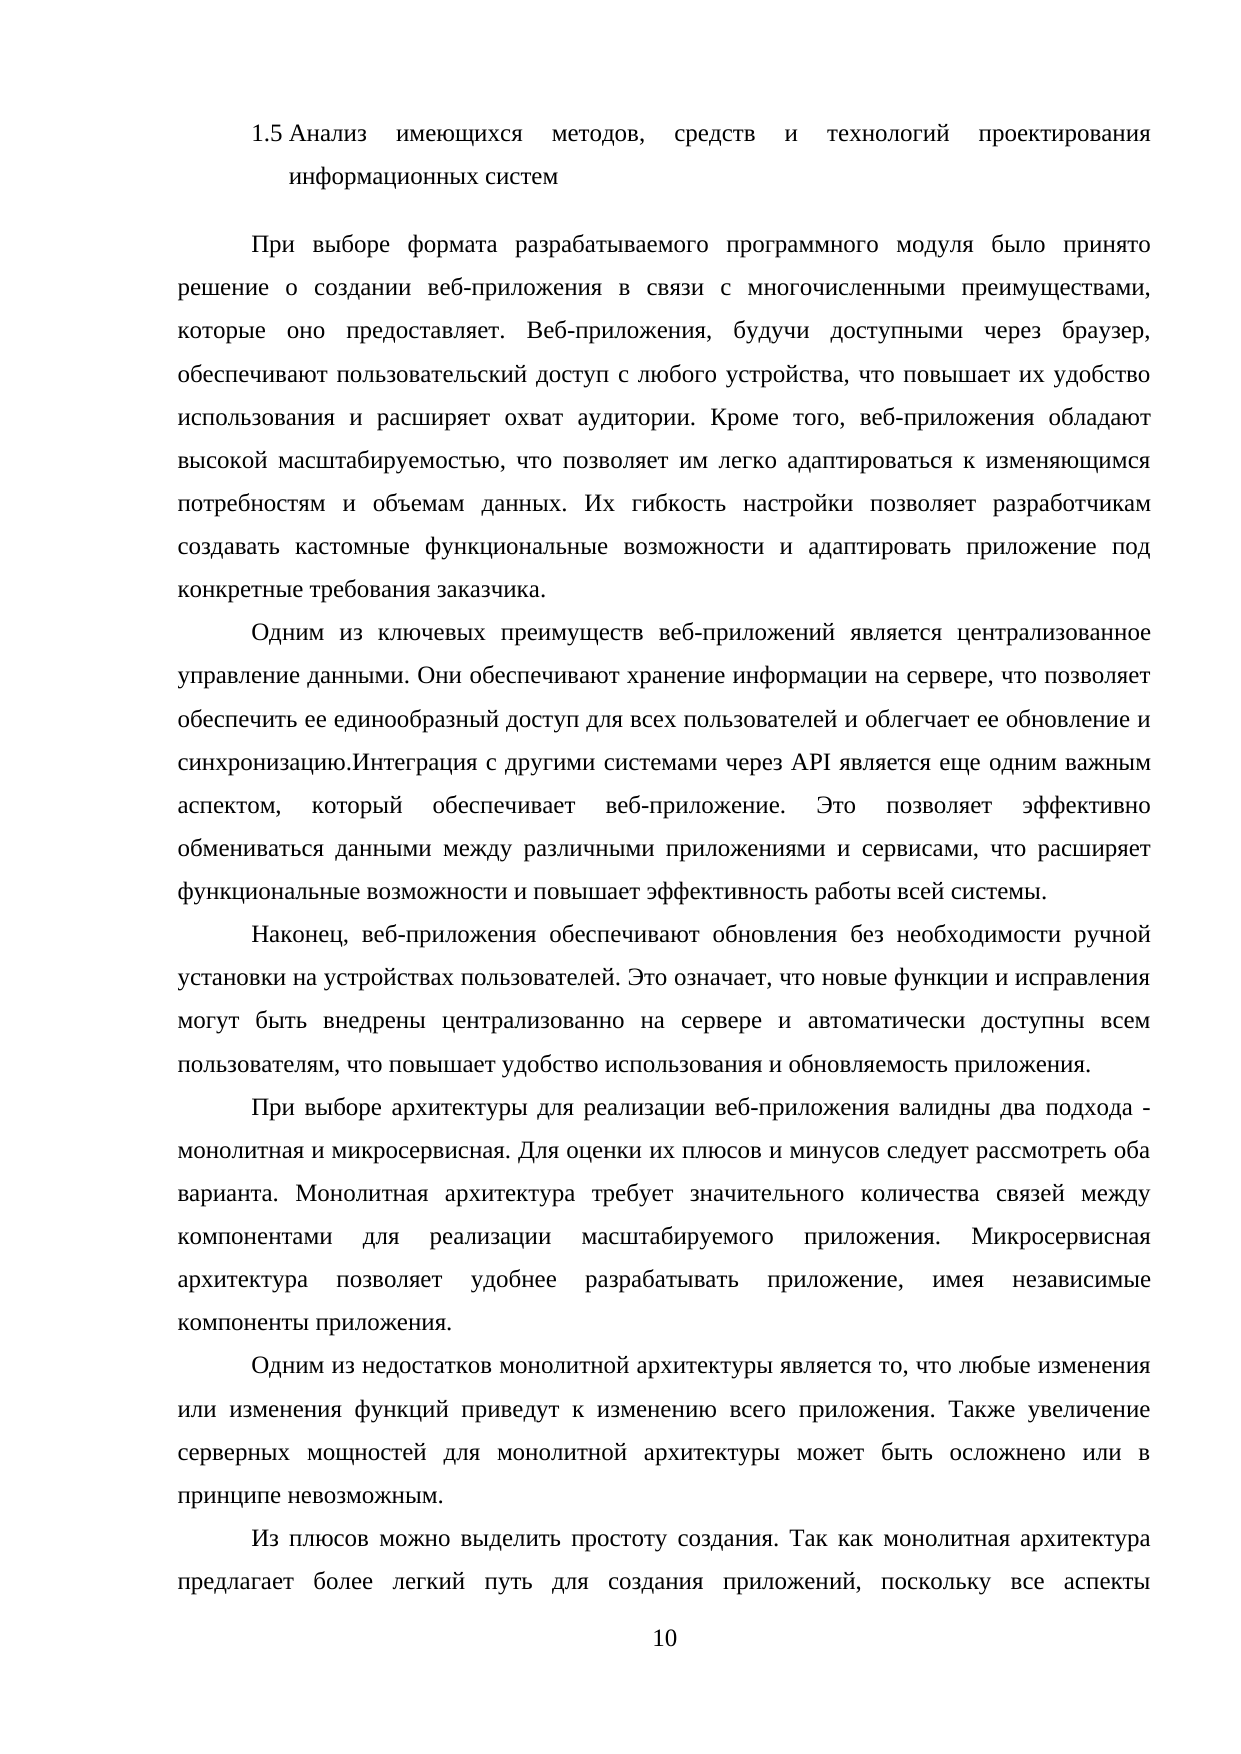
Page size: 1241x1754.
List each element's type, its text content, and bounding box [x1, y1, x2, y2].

list Анализ имеющихся методов, средств и технологий проектирования информационных систем [251, 118, 1152, 190]
text Одним из ключевых преимуществ веб-приложений является централизованное управление данными. Они обеспечивают хранение информации на сервере, что позволяет обеспечить ее единообразный доступ для всех пользователей и облегчает ее обновление и синхронизацию.Интеграция с другими системами через API является еще одним важным аспектом, который обеспечивает веб-приложение. Это позволяет эффективно обмениваться данными между различными приложениями и сервисами, что расширяет функциональные возможности и повышает эффективность работы всей системы. [177, 617, 1152, 905]
text При выборе формата разрабатываемого программного модуля было принято решение о создании веб-приложения в связи с многочисленными преимуществами, которые оно предоставляет. Веб-приложения, будучи доступными через браузер, обеспечивают пользовательский доступ с любого устройства, что повышает их удобство использования и расширяет охват аудитории. Кроме того, веб-приложения обладают высокой масштабируемостью, что позволяет им легко адаптироваться к изменяющимся потребностям и объемам данных. Их гибкость настройки позволяет разработчикам создавать кастомные функциональные возможности и адаптировать приложение под конкретные требования заказчика. [177, 229, 1152, 603]
text Одним из недостатков монолитной архитектуры является то, что любые изменения или изменения функций приведут к изменению всего приложения. Также увеличение серверных мощностей для монолитной архитектуры может быть осложнено или в принципе невозможным. [177, 1351, 1152, 1509]
text При выборе архитектуры для реализации веб-приложения валидны два подхода - монолитная и микросервисная. Для оценки их плюсов и минусов следует рассмотреть оба варианта. Монолитная архитектура требует значительного количества связей между компонентами для реализации масштабируемого приложения. Микросервисная архитектура позволяет удобнее разрабатывать приложение, имея независимые компоненты приложения. [177, 1092, 1152, 1336]
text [177, 1523, 1152, 1595]
text Наконец, веб-приложения обеспечивают обновления без необходимости ручной установки на устройствах пользователей. Это означает, что новые функции и исправления могут быть внедрены централизованно на сервере и автоматически доступны всем пользователям, что повышает удобство использования и обновляемость приложения. [177, 919, 1152, 1077]
